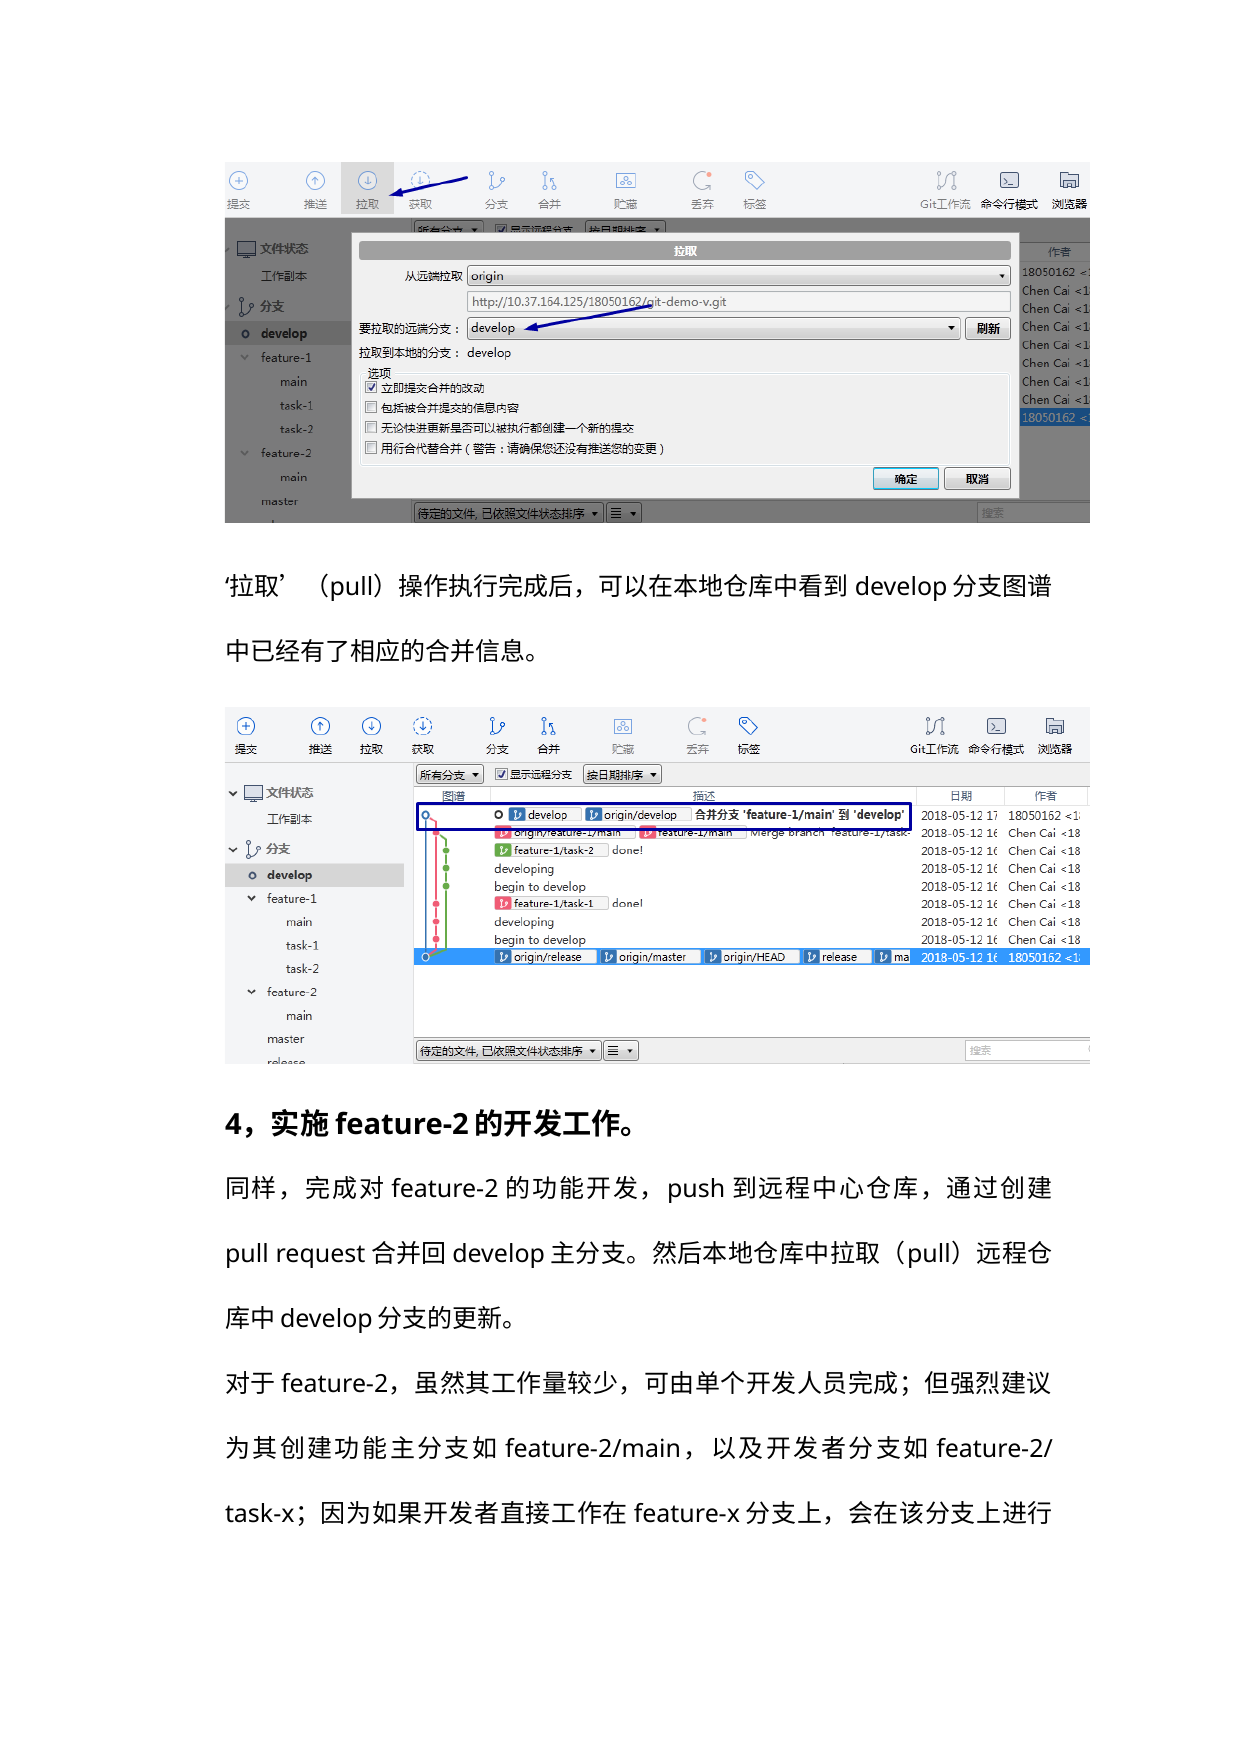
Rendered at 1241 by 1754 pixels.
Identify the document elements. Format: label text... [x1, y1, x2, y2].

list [225, 1349, 1053, 1544]
picture [224, 707, 1090, 1064]
list ‘拉取’（pull）操作执行完成后，可以在本地仓库中看到develop分支图谱中已经有了相应的合并信息。 [225, 552, 1053, 682]
list 同样，完成对feature-2的功能开发，push到远程中心仓库，通过创建pull request合并回develop主分支。然后本地仓库中拉取（pull）远程仓库中develop分支的更新。 [225, 1154, 1053, 1349]
list 4，实施feature-2的开发工作。 [225, 1089, 1053, 1154]
picture [224, 162, 1090, 523]
